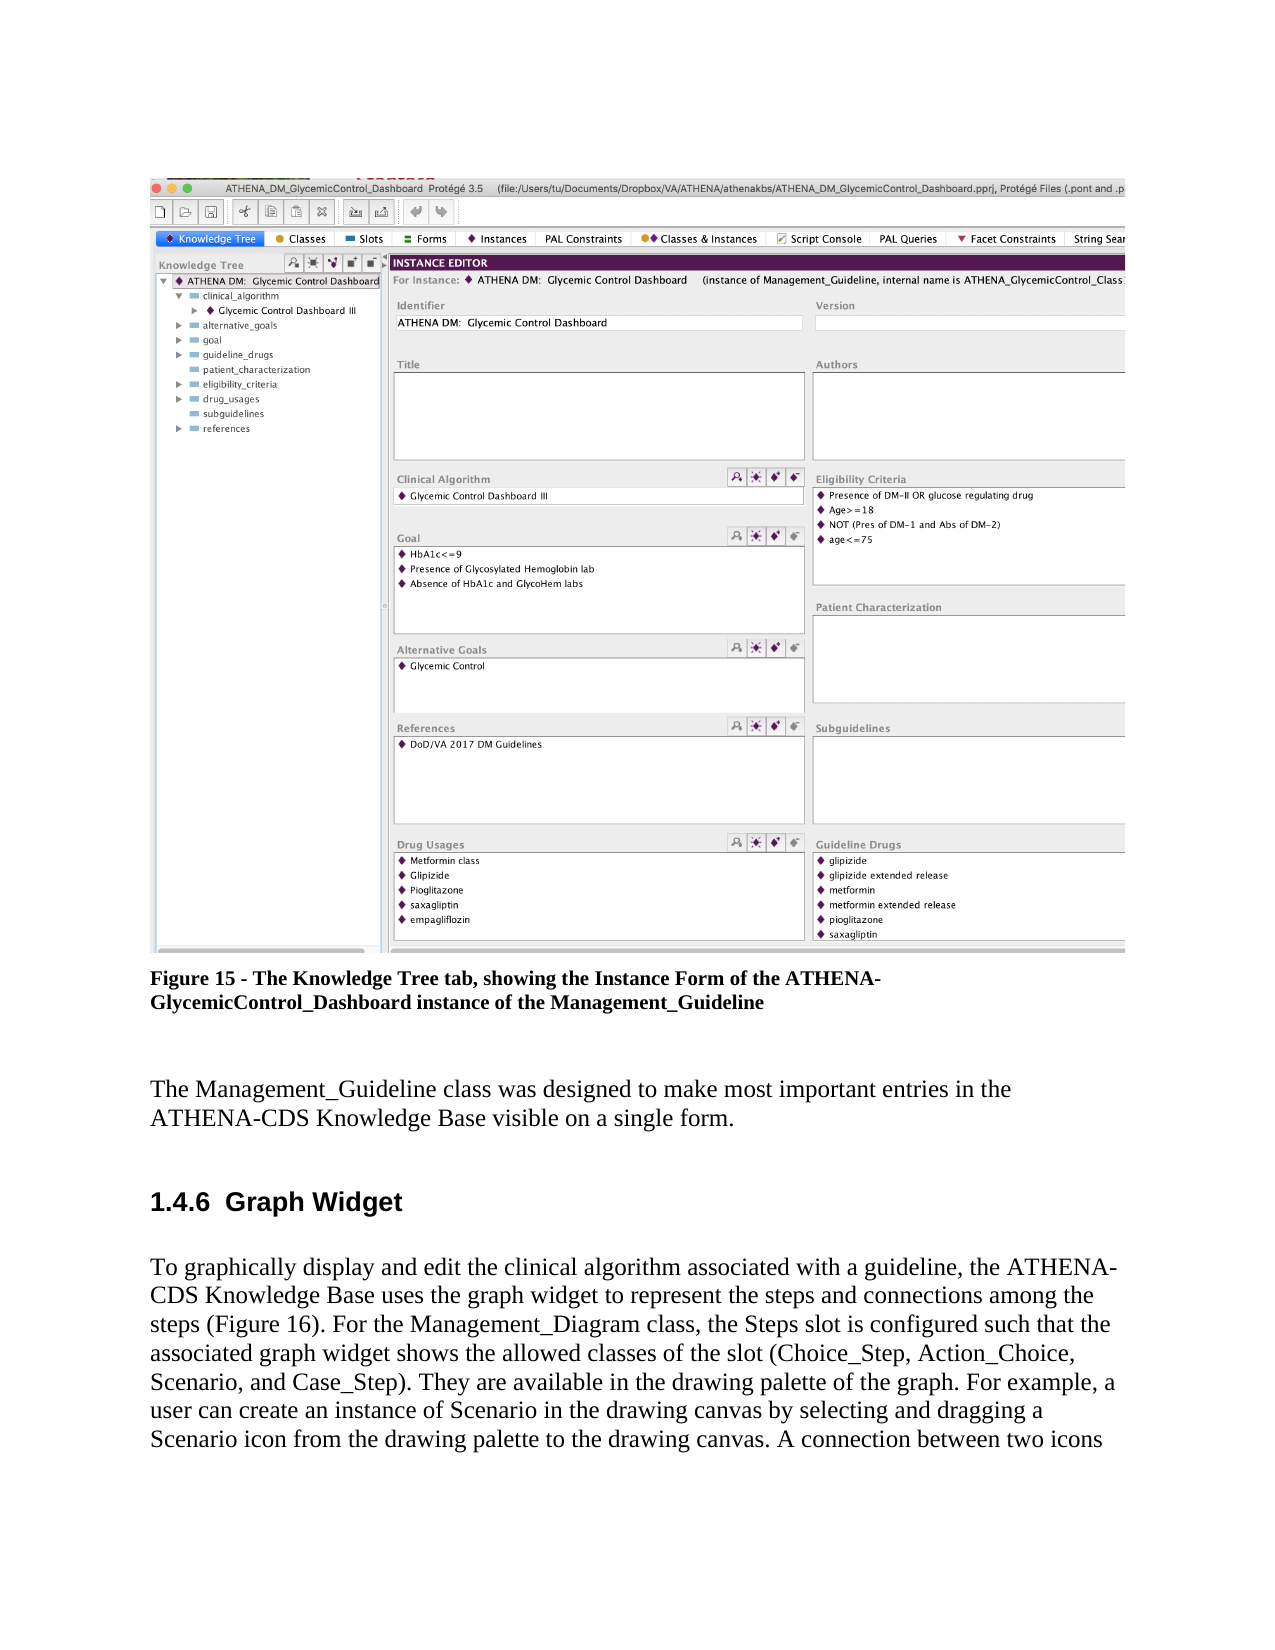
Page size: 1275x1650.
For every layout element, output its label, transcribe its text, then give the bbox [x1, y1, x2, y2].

picture [150, 178, 1125, 953]
text Figure 15 - The Knowledge Tree tab, showing the Instance Form of the ATHENA-GlycemicControl_Dashboard instance of the Management_Guideline [150, 966, 1125, 1014]
text The Management_Guideline class was designed to make most important entries in the ATHENA-CDS Knowledge Base visible on a single form. [150, 1074, 1125, 1132]
subtitle Graph Widget [150, 1186, 1125, 1217]
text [150, 1252, 1125, 1453]
